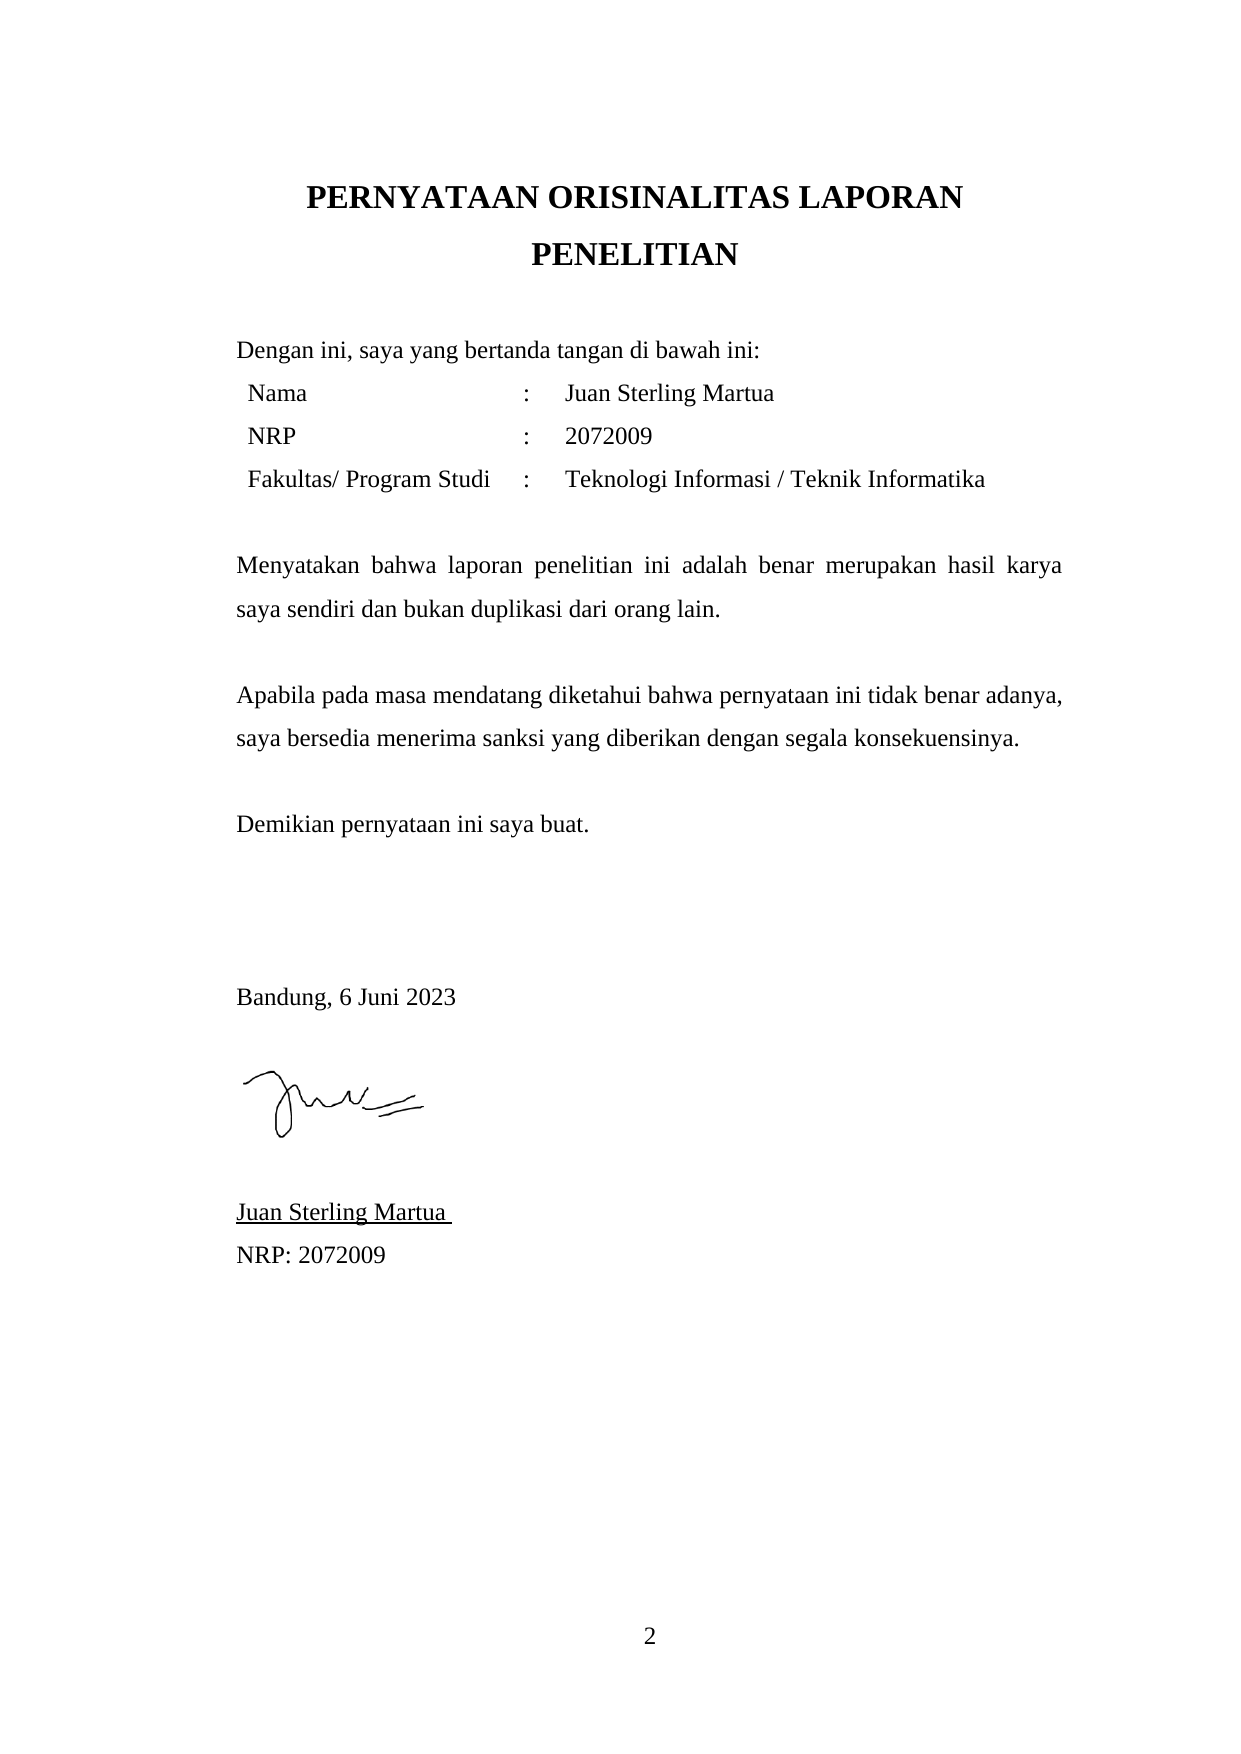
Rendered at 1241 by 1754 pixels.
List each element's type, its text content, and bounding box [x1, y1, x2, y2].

table_cell : [512, 421, 553, 464]
text Demikian pernyataan ini saya buat. [236, 809, 1063, 838]
subtitle PERNYATAAN ORISINALITAS LAPORAN PENELITIAN [207, 177, 1063, 273]
picture [198, 1051, 480, 1157]
table_cell : [512, 465, 553, 507]
text Bandung, 6 Juni 2023 [236, 982, 1063, 1011]
text NRP: 2072009 [236, 1241, 1063, 1269]
table_header Juan Sterling Martua [554, 379, 1063, 421]
table_cell 2072009 [554, 421, 1063, 464]
table_cell Teknologi Informasi / Teknik Informatika [554, 465, 1063, 507]
table_cell Fakultas/ Program Studi [236, 465, 512, 507]
text Apabila pada masa mendatang diketahui bahwa pernyataan ini tidak benar adanya, saya bersedia menerima sanksi yang diberikan dengan segala konsekuensinya. [236, 680, 1063, 752]
text Dengan ini, saya yang bertanda tangan di bawah ini: [236, 335, 1063, 364]
text Menyatakan bahwa laporan penelitian ini adalah benar merupakan hasil karya saya sendiri dan bukan duplikasi dari orang lain. [236, 551, 1063, 622]
text Juan Sterling Martua [236, 1197, 1063, 1226]
table_cell NRP [236, 421, 512, 464]
table_header : [512, 379, 553, 421]
table_header Nama [236, 379, 512, 421]
